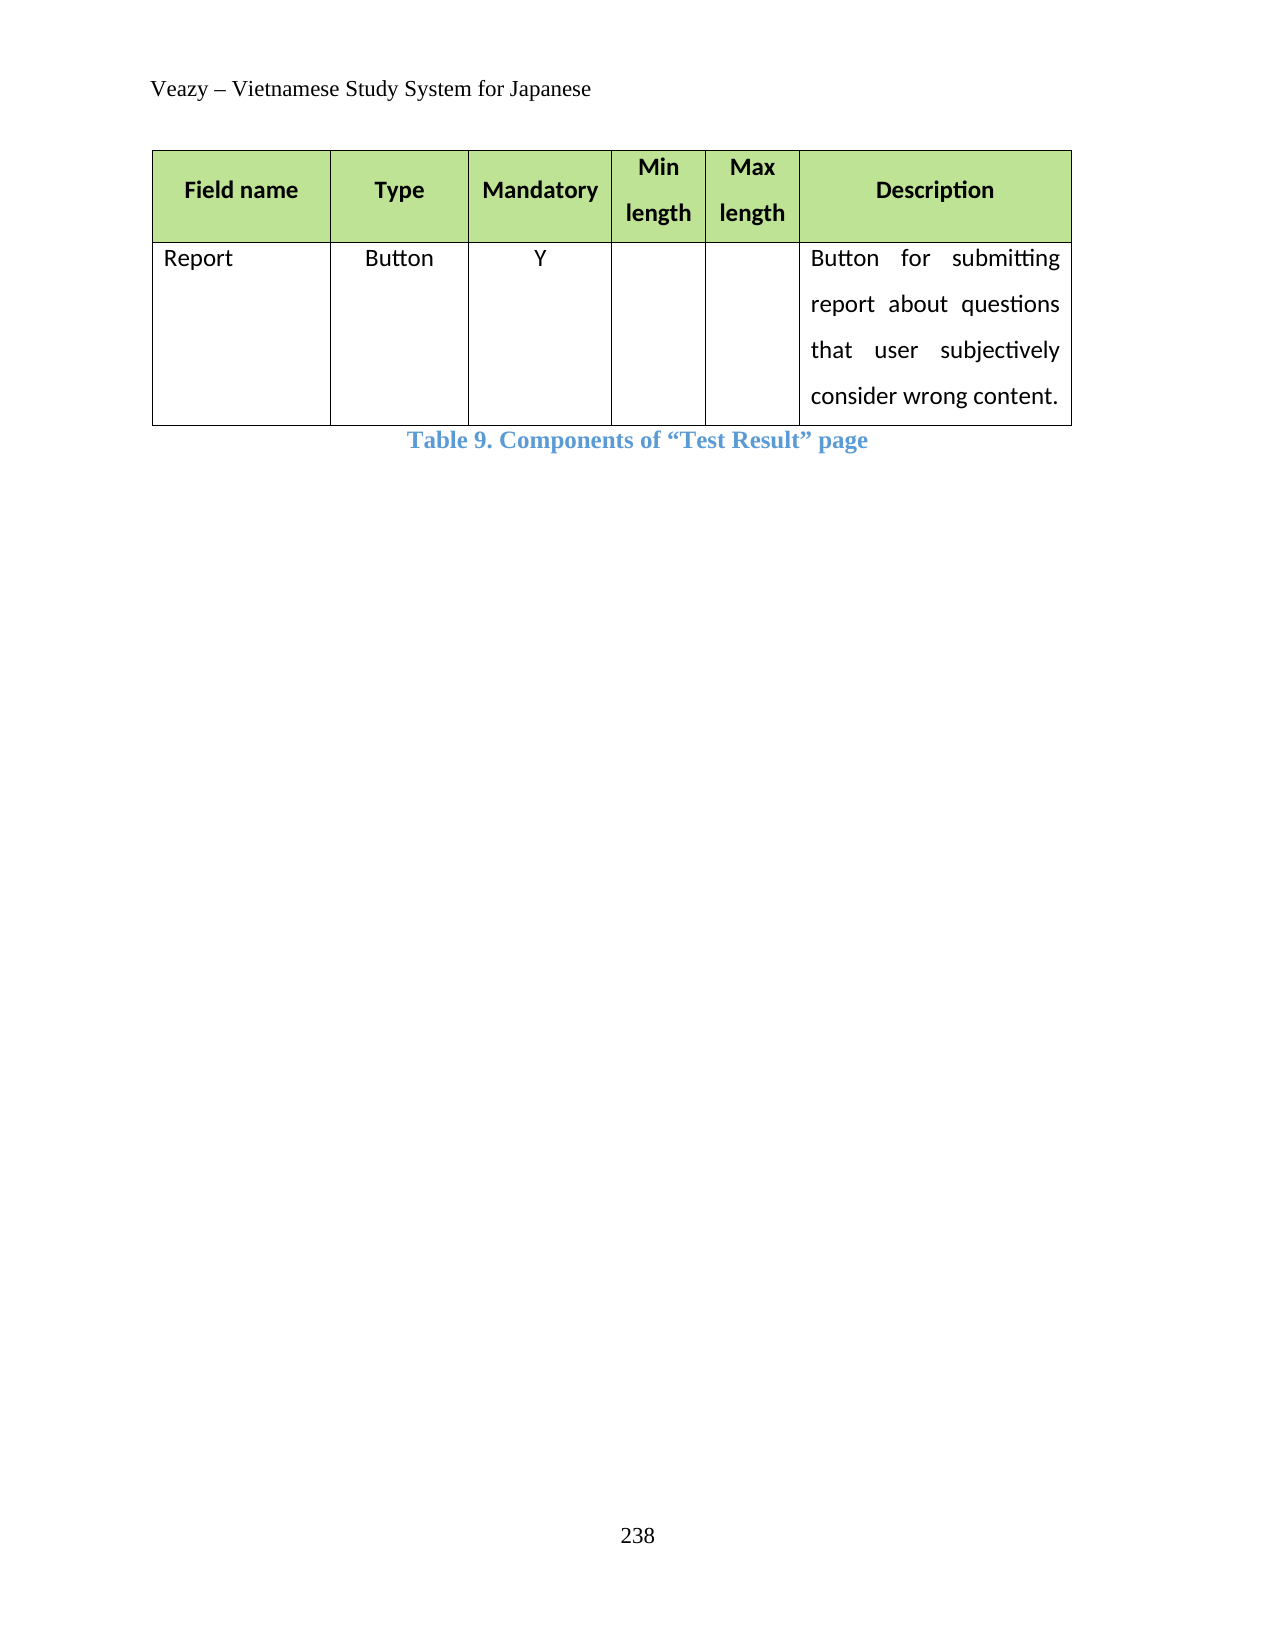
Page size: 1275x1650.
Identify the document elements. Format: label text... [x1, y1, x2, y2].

text Table 9. Components of “Test Result” page [150, 426, 1125, 454]
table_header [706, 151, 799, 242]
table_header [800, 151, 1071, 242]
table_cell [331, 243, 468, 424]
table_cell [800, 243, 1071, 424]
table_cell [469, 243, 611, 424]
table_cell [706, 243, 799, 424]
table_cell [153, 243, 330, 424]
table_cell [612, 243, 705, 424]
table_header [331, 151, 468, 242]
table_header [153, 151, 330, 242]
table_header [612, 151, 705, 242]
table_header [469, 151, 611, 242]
